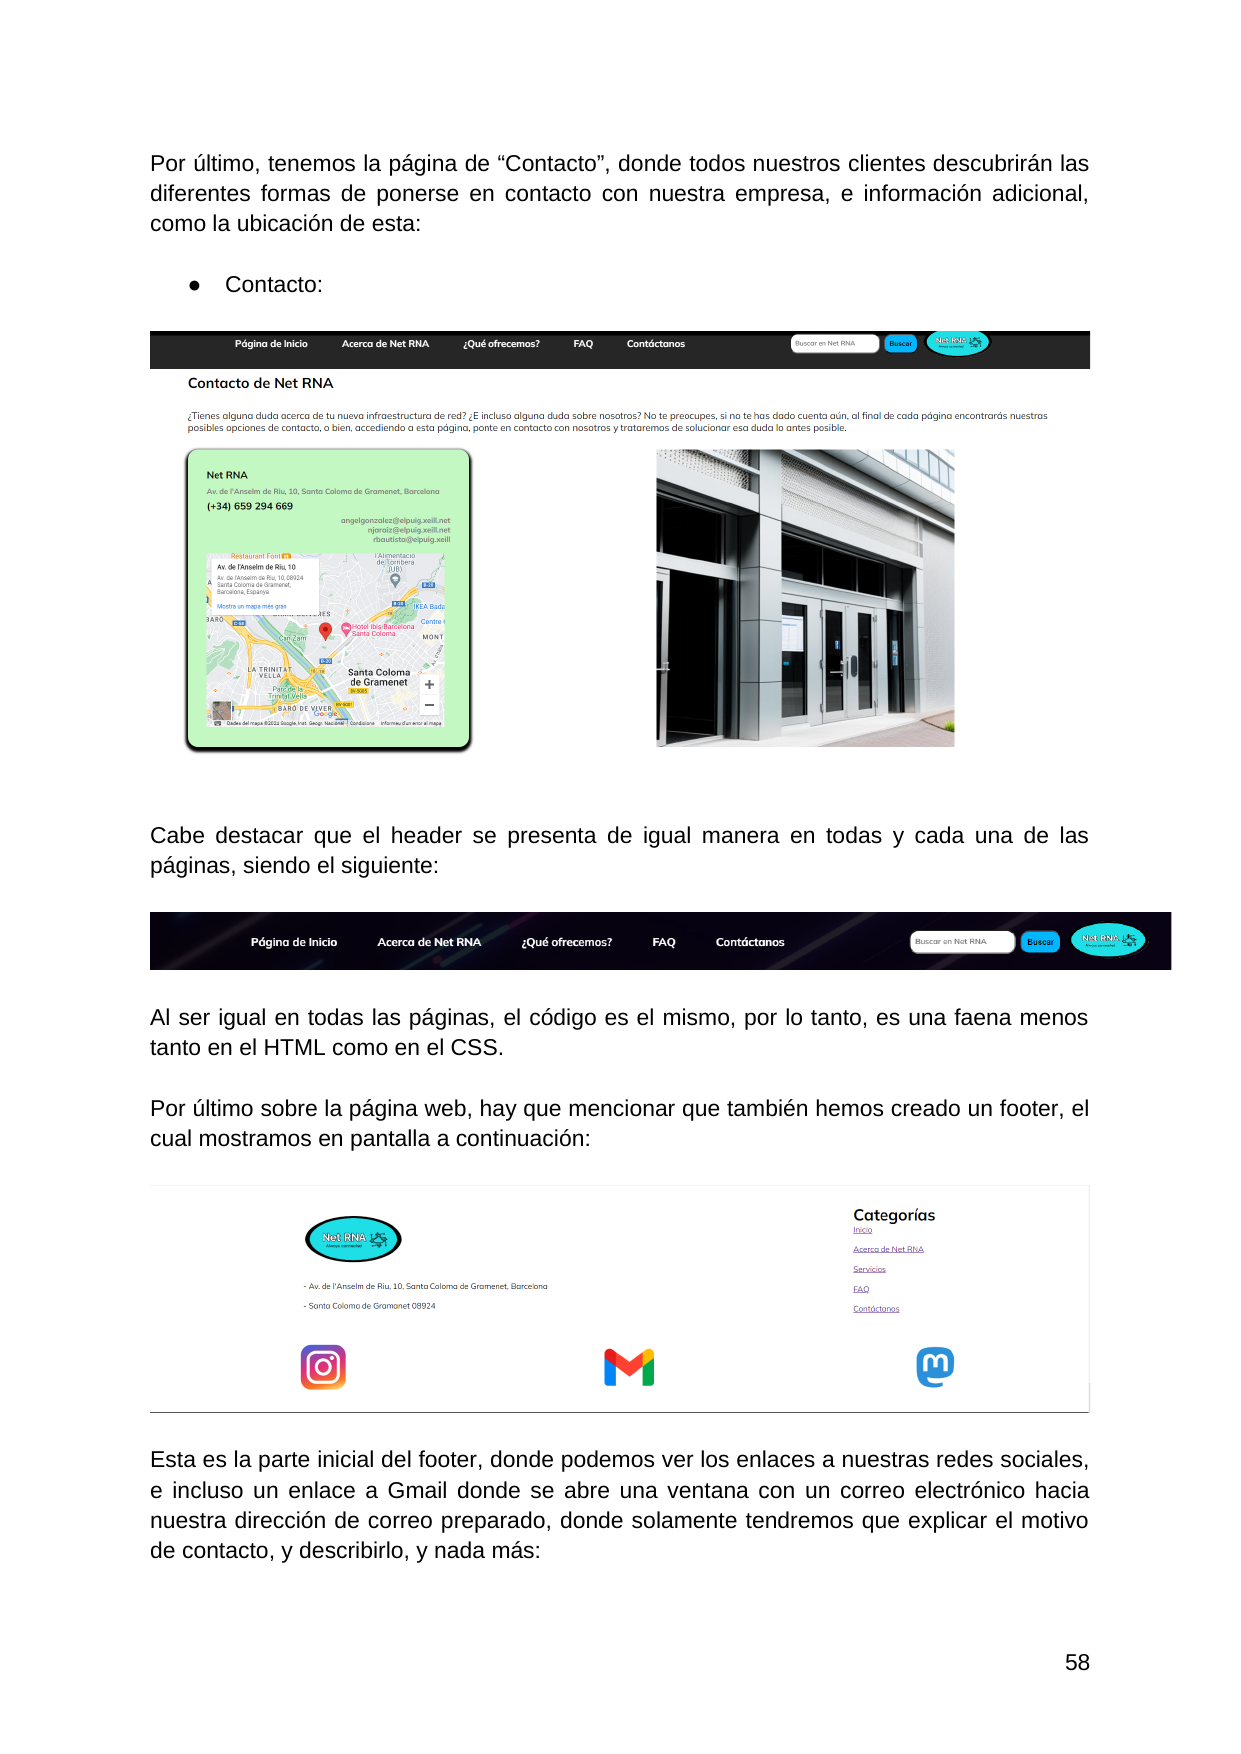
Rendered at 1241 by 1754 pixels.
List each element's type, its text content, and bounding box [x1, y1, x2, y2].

text Por último, tenemos la página de “Contacto”, donde todos nuestros clientes descubrirán las diferentes formas de ponerse en contacto con nuestra empresa, e información adicional, como la ubicación de esta: [150, 150, 1090, 237]
text Por último sobre la página web, hay que mencionar que también hemos creado un footer, el cual mostramos en pantalla a continuación: [150, 1094, 1090, 1151]
picture [150, 1185, 1091, 1413]
picture [150, 331, 1091, 788]
text Esta es la parte inicial del footer, donde podemos ver los enlaces a nuestras redes sociales, e incluso un enlace a Gmail donde se abre una ventana con un correo electrónico hacia nuestra dirección de correo preparado, donde solamente tendremos que explicar el motivo de contacto, y describirlo, y nada más: [150, 1446, 1090, 1563]
list Contacto: [187, 271, 1090, 297]
picture [150, 912, 1172, 970]
text Al ser igual en todas las páginas, el código es el mismo, por lo tanto, es una faena menos tanto en el HTML como en el CSS. [150, 1004, 1090, 1061]
text Cabe destacar que el header se presenta de igual manera en todas y cada una de las páginas, siendo el siguiente: [150, 822, 1090, 878]
